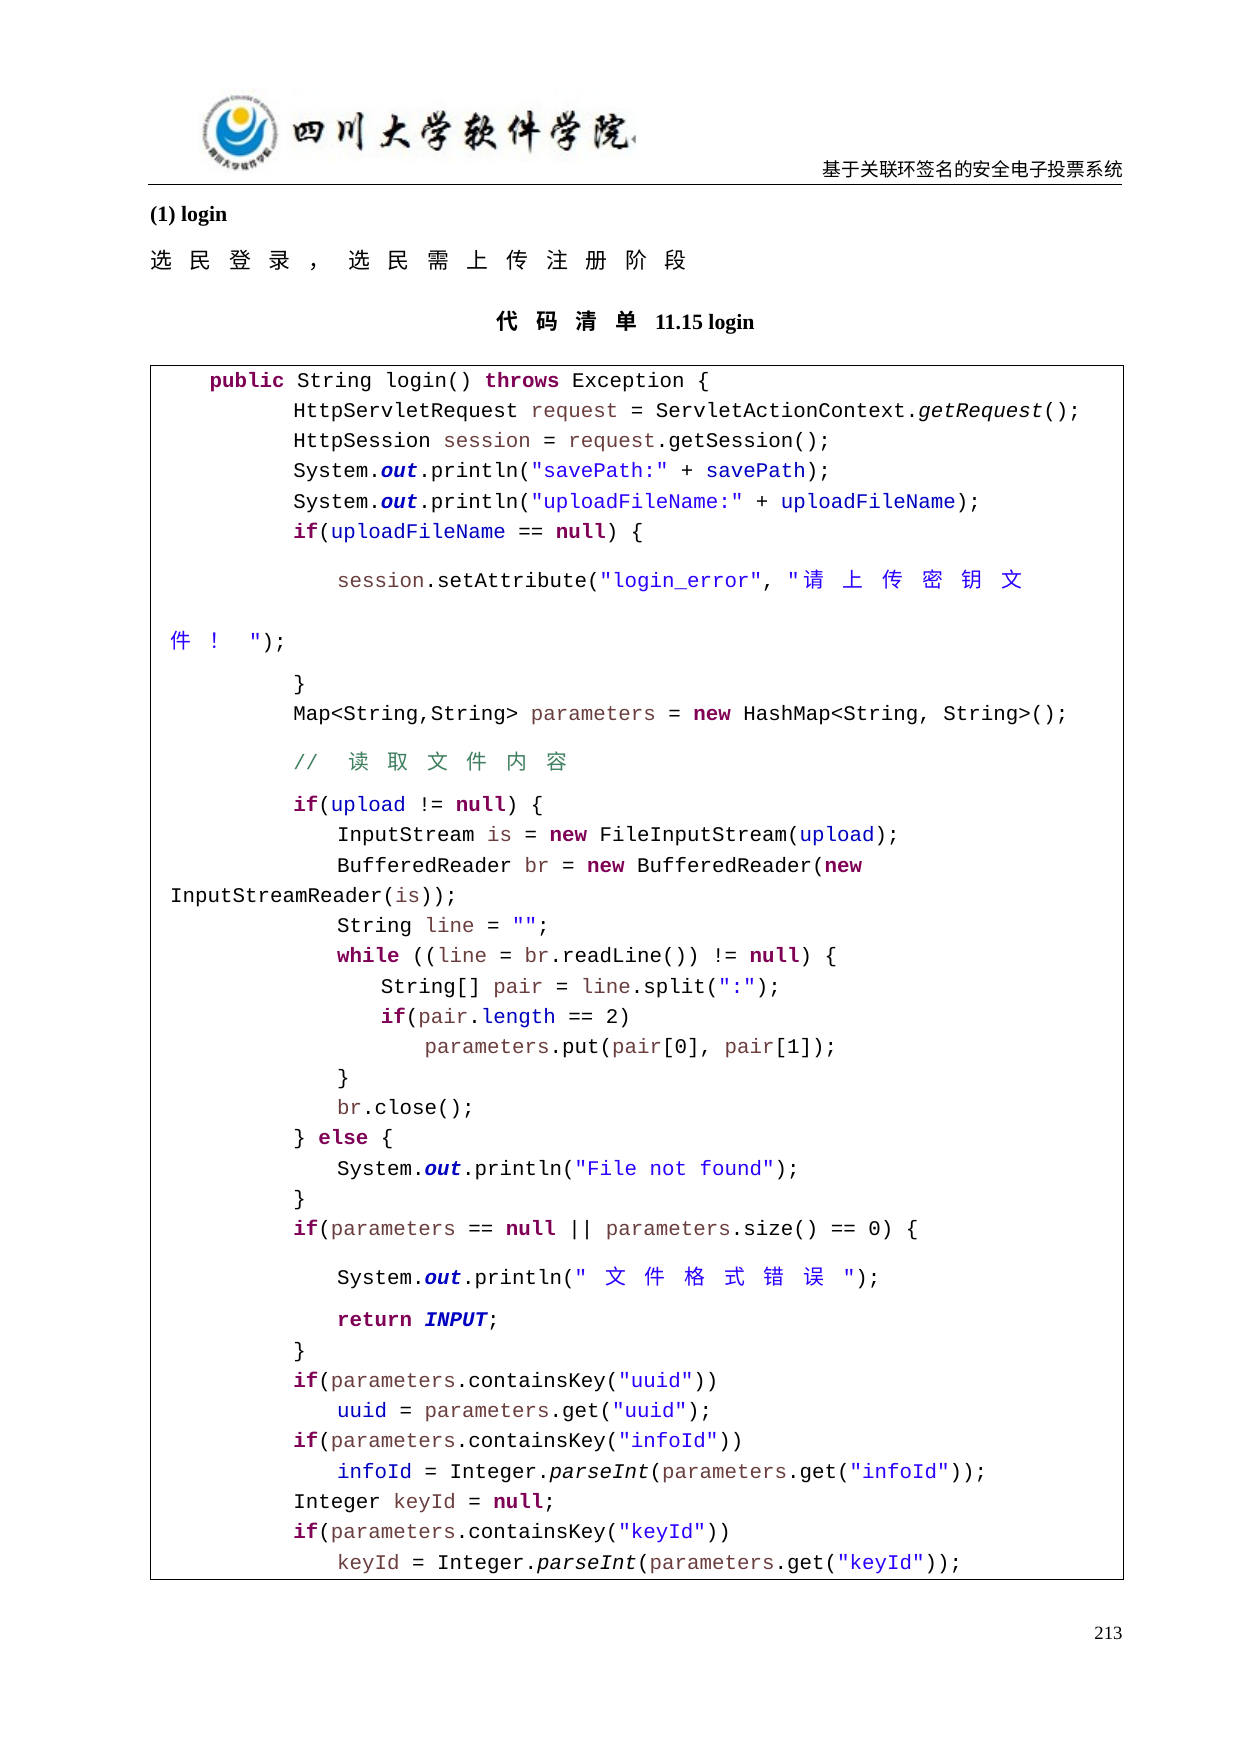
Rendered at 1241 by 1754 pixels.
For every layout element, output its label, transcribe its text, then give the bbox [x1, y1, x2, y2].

text 选民登录，选民需上传注册阶段 [150, 229, 1120, 289]
picture [197, 88, 639, 177]
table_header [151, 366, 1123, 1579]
text (1) login [150, 198, 1120, 229]
text 代码清单11.15 login [150, 289, 1120, 350]
